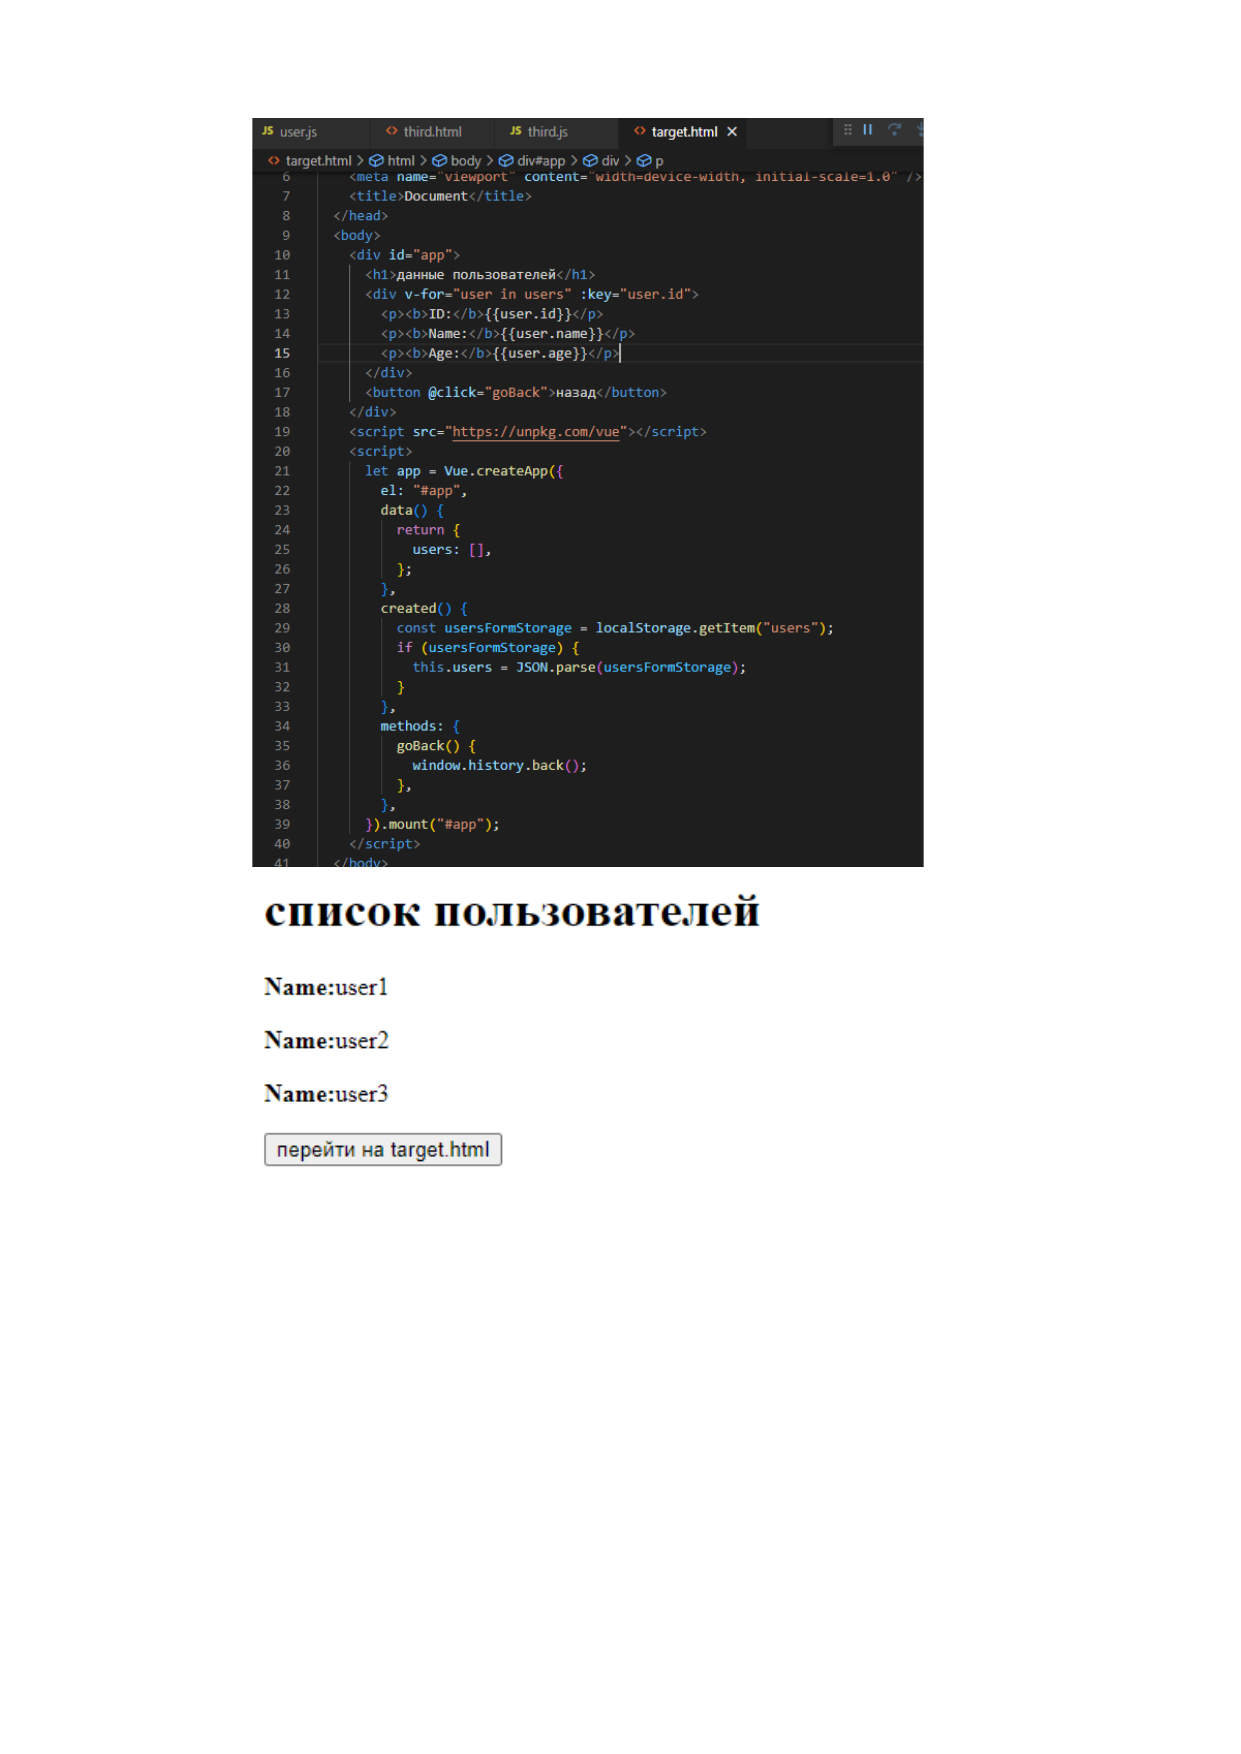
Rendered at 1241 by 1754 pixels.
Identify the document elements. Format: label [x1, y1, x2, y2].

picture [252, 118, 924, 867]
picture [252, 869, 810, 1182]
